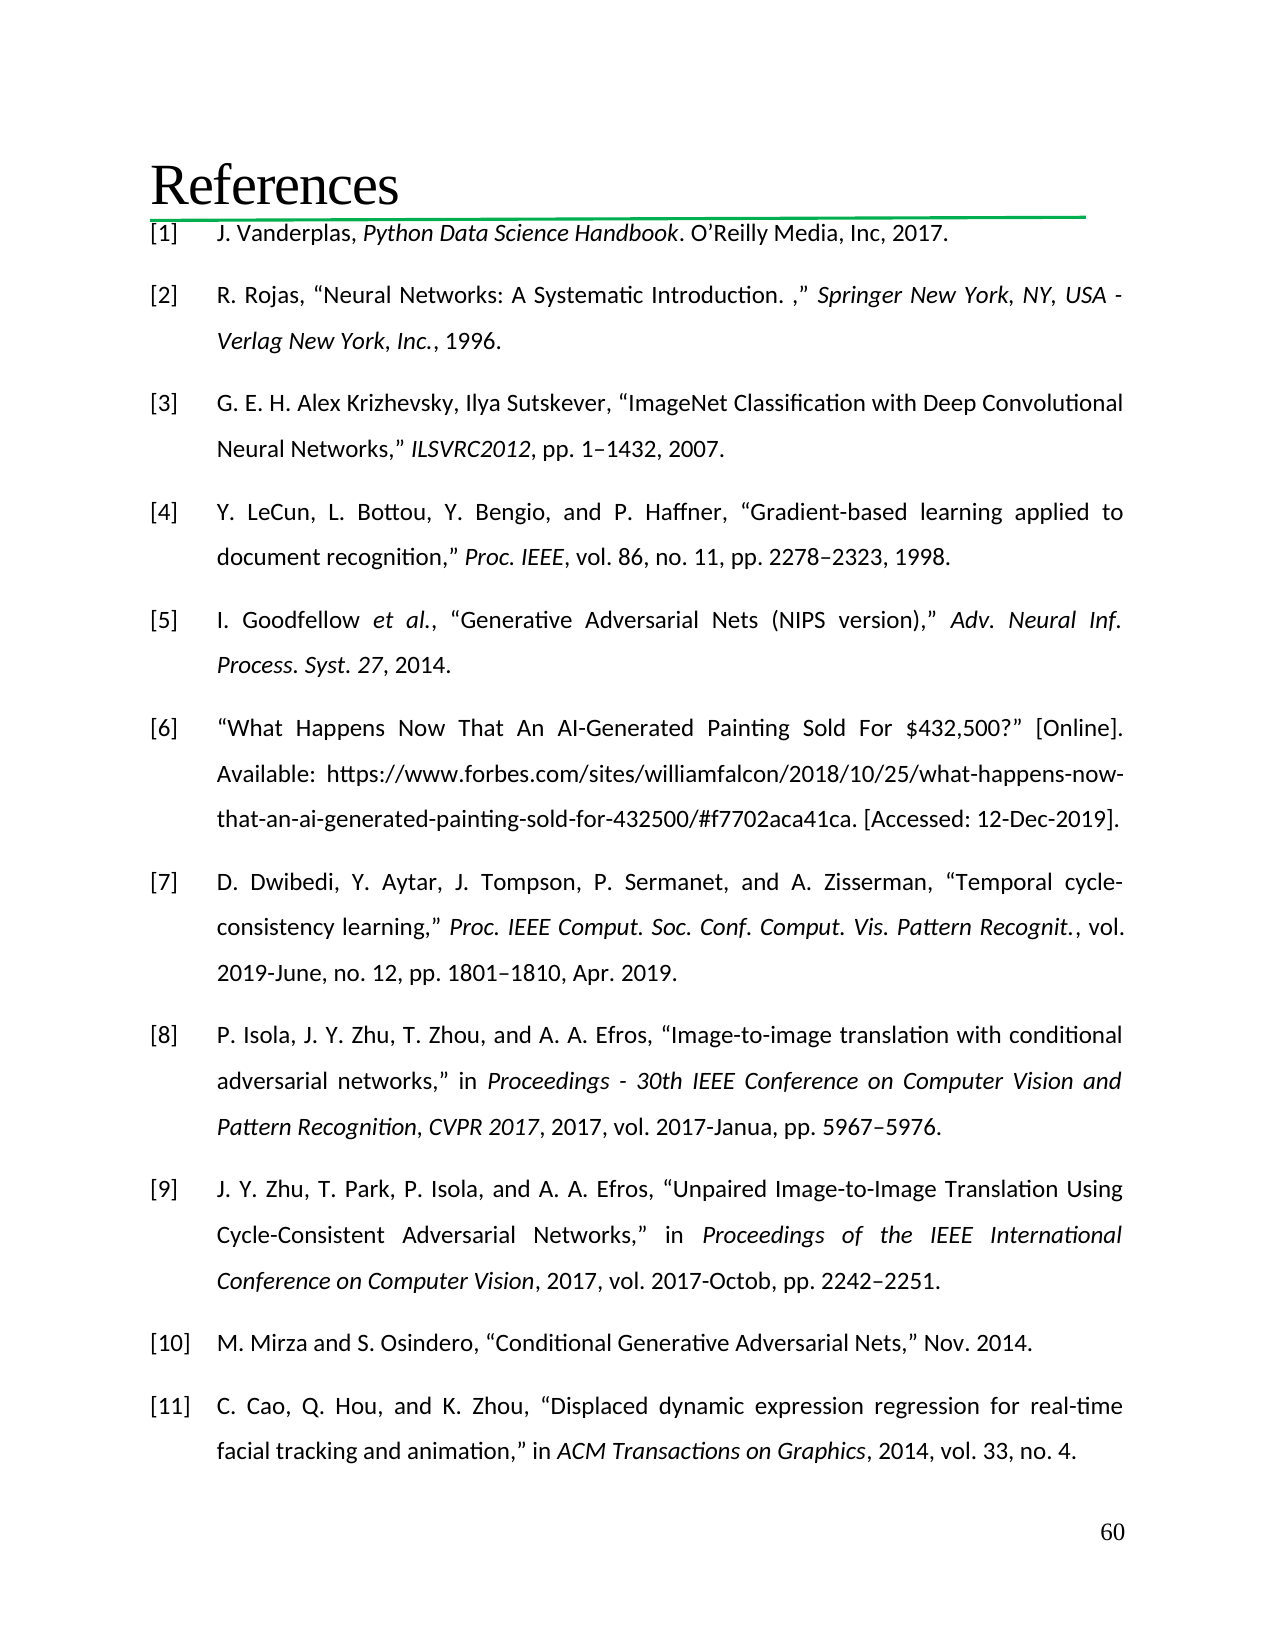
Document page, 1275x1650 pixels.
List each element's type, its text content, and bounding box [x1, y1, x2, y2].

text [1] J. Vanderplas, Python Data Science Handbook. O’Reilly Media, Inc, 2017. [150, 217, 1125, 248]
text [9] J. Y. Zhu, T. Park, P. Isola, and A. A. Efros, “Unpaired Image-to-Image Translation Using Cycle-Consistent Adversarial Networks,” in Proceedings of the IEEE International Conference on Computer Vision, 2017, vol. 2017-Octob, pp. 2242–2251. [150, 1173, 1125, 1296]
text [3] G. E. H. Alex Krizhevsky, Ilya Sutskever, “ImageNet Classification with Deep Convolutional Neural Networks,” ILSVRC2012, pp. 1–1432, 2007. [150, 388, 1125, 464]
text [2] R. Rojas, “Neural Networks: A Systematic Introduction. ,” Springer New York, NY, USA -Verlag New York, Inc., 1996. [150, 279, 1125, 356]
text [5] I. Goodfellow et al., “Generative Adversarial Nets (NIPS version),” Adv. Neural Inf. Process. Syst. 27, 2014. [150, 604, 1125, 680]
text [6] “What Happens Now That An AI-Generated Painting Sold For $432,500?” [Online]. Available: https://www.forbes.com/sites/williamfalcon/2018/10/25/what-happens-now-that-an-ai-generated-painting-sold-for-432500/#f7702aca41ca. [Accessed: 12-Dec-2019]. [150, 712, 1125, 834]
text [10] M. Mirza and S. Osindero, “Conditional Generative Adversarial Nets,” Nov. 2014. [150, 1327, 1125, 1358]
text [7] D. Dwibedi, Y. Aytar, J. Tompson, P. Sermanet, and A. Zisserman, “Temporal cycle-consistency learning,” Proc. IEEE Comput. Soc. Conf. Comput. Vis. Pattern Recognit., vol. 2019-June, no. 12, pp. 1801–1810, Apr. 2019. [150, 866, 1125, 988]
title References [150, 150, 1125, 217]
text [8] P. Isola, J. Y. Zhu, T. Zhou, and A. A. Efros, “Image-to-image translation with conditional adversarial networks,” in Proceedings - 30th IEEE Conference on Computer Vision and Pattern Recognition, CVPR 2017, 2017, vol. 2017-Janua, pp. 5967–5976. [150, 1020, 1125, 1142]
text [4] Y. LeCun, L. Bottou, Y. Bengio, and P. Haffner, “Gradient-based learning applied to document recognition,” Proc. IEEE, vol. 86, no. 11, pp. 2278–2323, 1998. [150, 496, 1125, 572]
text [11] C. Cao, Q. Hou, and K. Zhou, “Displaced dynamic expression regression for real-time facial tracking and animation,” in ACM Transactions on Graphics, 2014, vol. 33, no. 4. [150, 1390, 1125, 1466]
